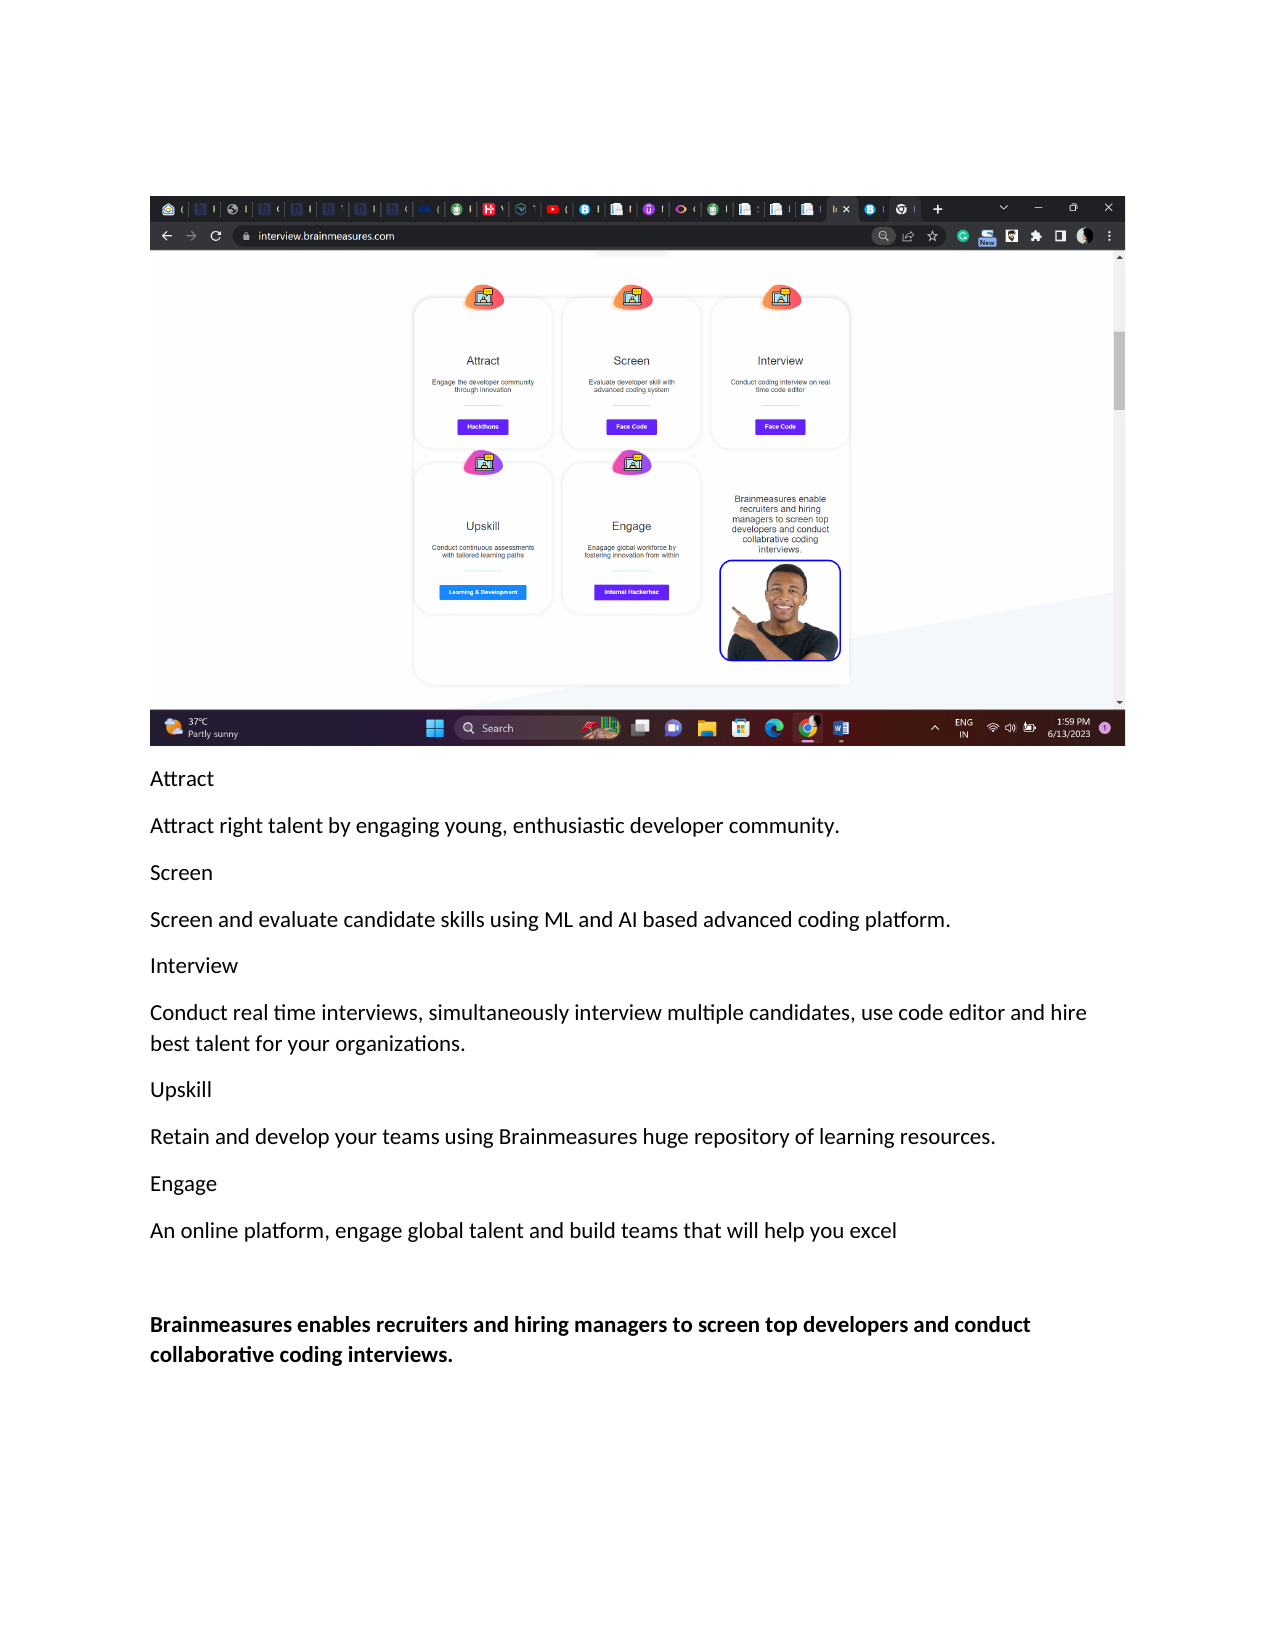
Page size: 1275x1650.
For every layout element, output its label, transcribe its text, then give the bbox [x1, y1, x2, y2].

text Screen and evaluate candidate skills using ML and AI based advanced coding platform. [150, 905, 1125, 933]
text Screen [150, 858, 1125, 886]
picture [150, 196, 1125, 746]
text Attract right talent by engaging young, enthusiastic developer community. [150, 811, 1125, 839]
text Interview [150, 952, 1125, 980]
text An online platform, engage global talent and build teams that will help you excel [150, 1216, 1125, 1244]
text Attract [150, 764, 1125, 792]
text Retain and develop your teams using Brainmeasures huge repository of learning resources. [150, 1122, 1125, 1151]
text Conduct real time interviews, simultaneously interview multiple candidates, use code editor and hire best talent for your organizations. [150, 998, 1125, 1057]
text Brainmeasures enables recruiters and hiring managers to screen top developers and conduct collaborative coding interviews. [150, 1310, 1125, 1368]
text Engage [150, 1169, 1125, 1197]
text Upskill [150, 1076, 1125, 1104]
